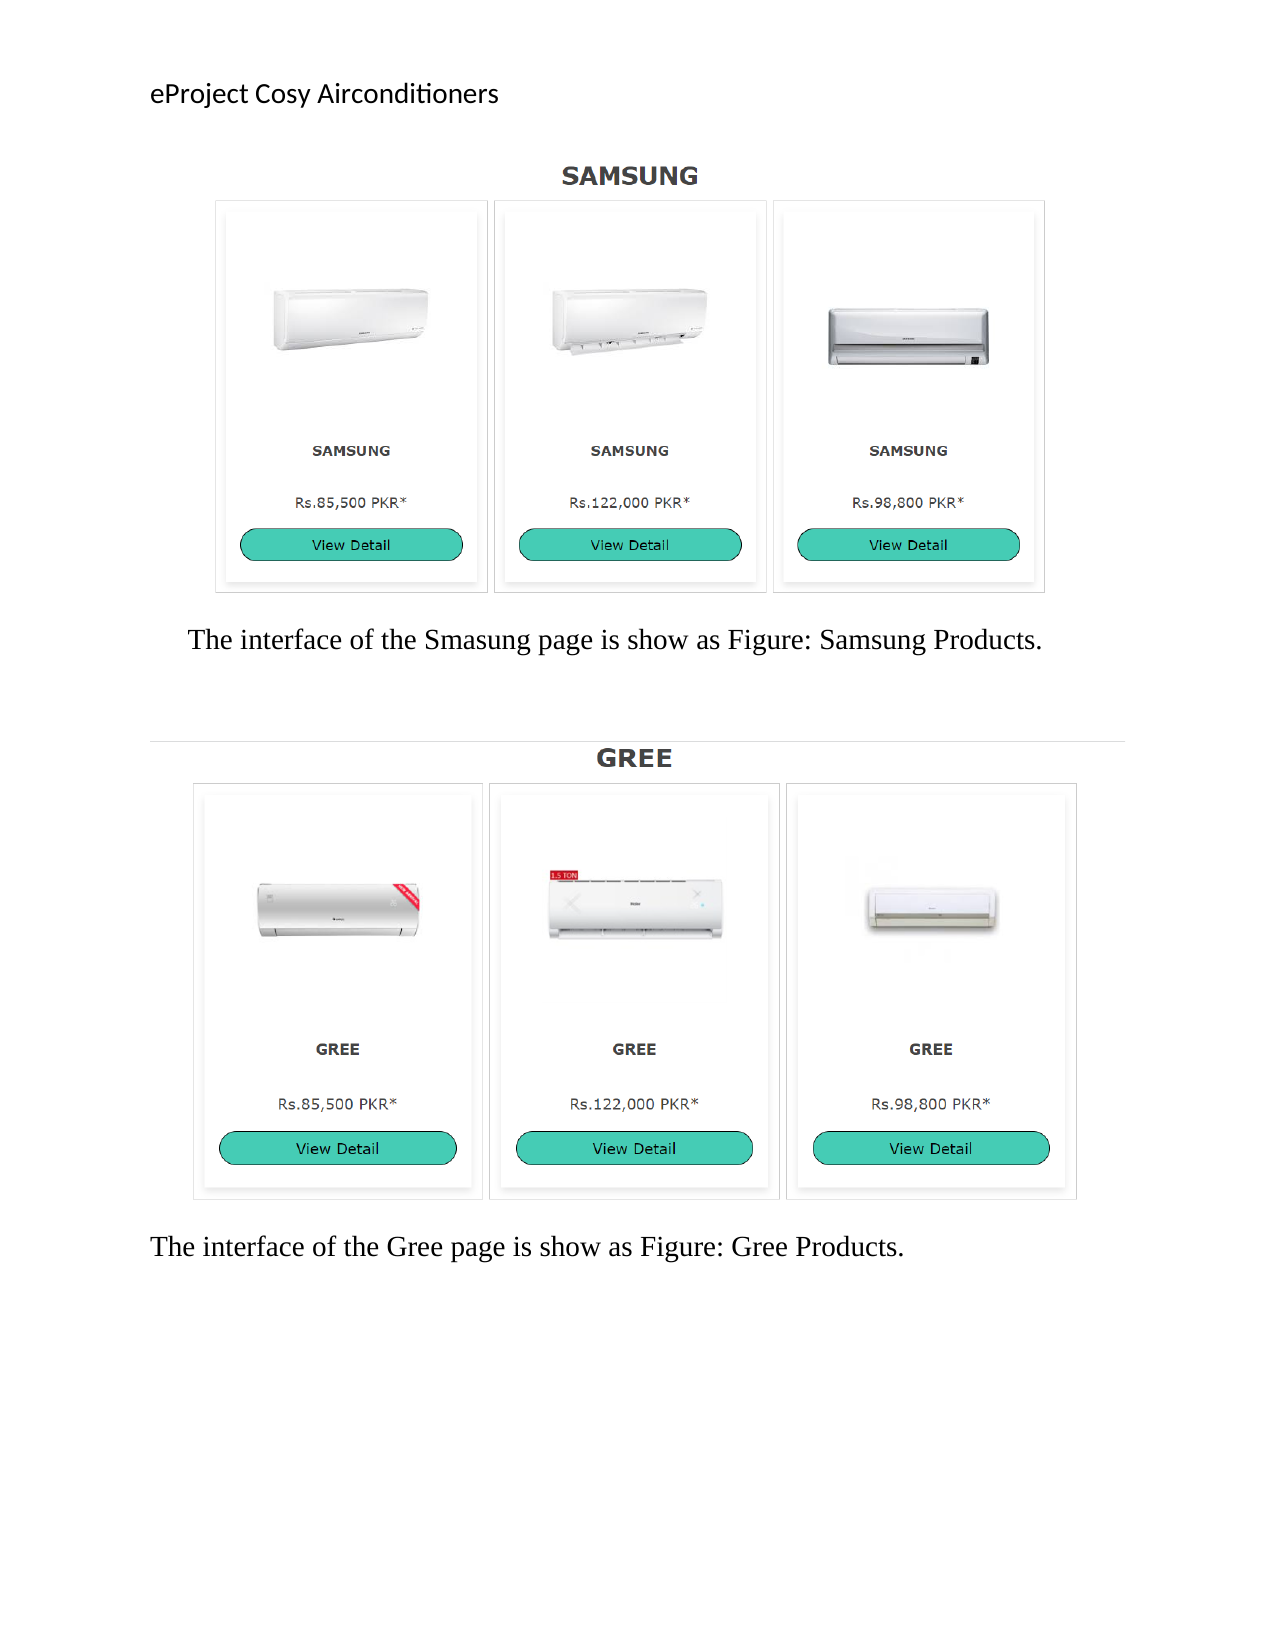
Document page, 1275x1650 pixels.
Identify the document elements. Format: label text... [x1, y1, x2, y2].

text The interface of the Gree page is show as Figure: Gree Products. [150, 1229, 1125, 1262]
text The interface of the Smasung page is show as Figure: Samsung Products. [187, 622, 1125, 656]
picture [150, 150, 1125, 598]
picture [150, 741, 1125, 1205]
